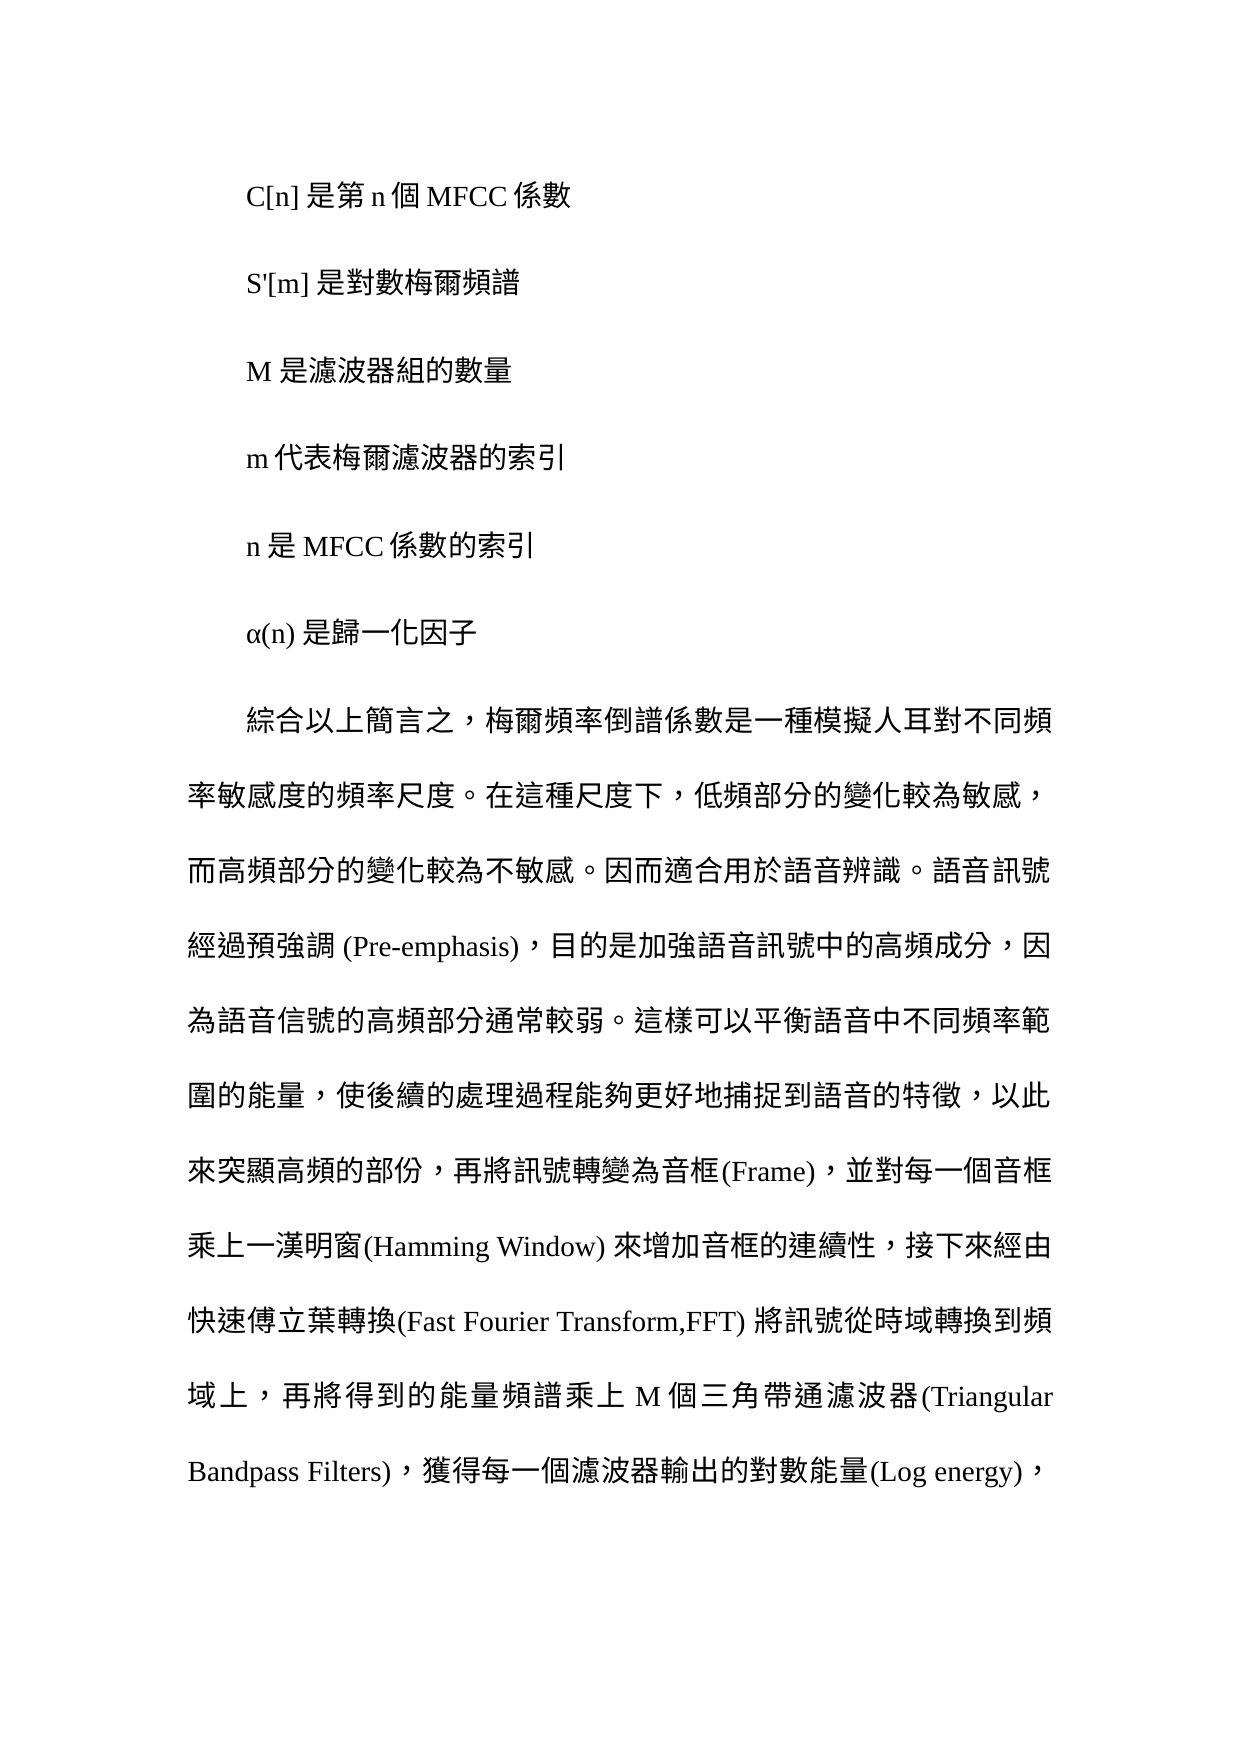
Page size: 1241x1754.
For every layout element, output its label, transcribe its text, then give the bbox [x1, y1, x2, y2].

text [187, 681, 1053, 1506]
text C[n] 是第n個MFCC係數 [187, 156, 1053, 231]
text m代表梅爾濾波器的索引 [187, 419, 1053, 494]
text S'[m] 是對數梅爾頻譜 [187, 244, 1053, 319]
text n 是MFCC係數的索引 [187, 506, 1053, 581]
text α(n) 是歸一化因子 [187, 594, 1053, 669]
text M 是濾波器組的數量 [187, 331, 1053, 406]
